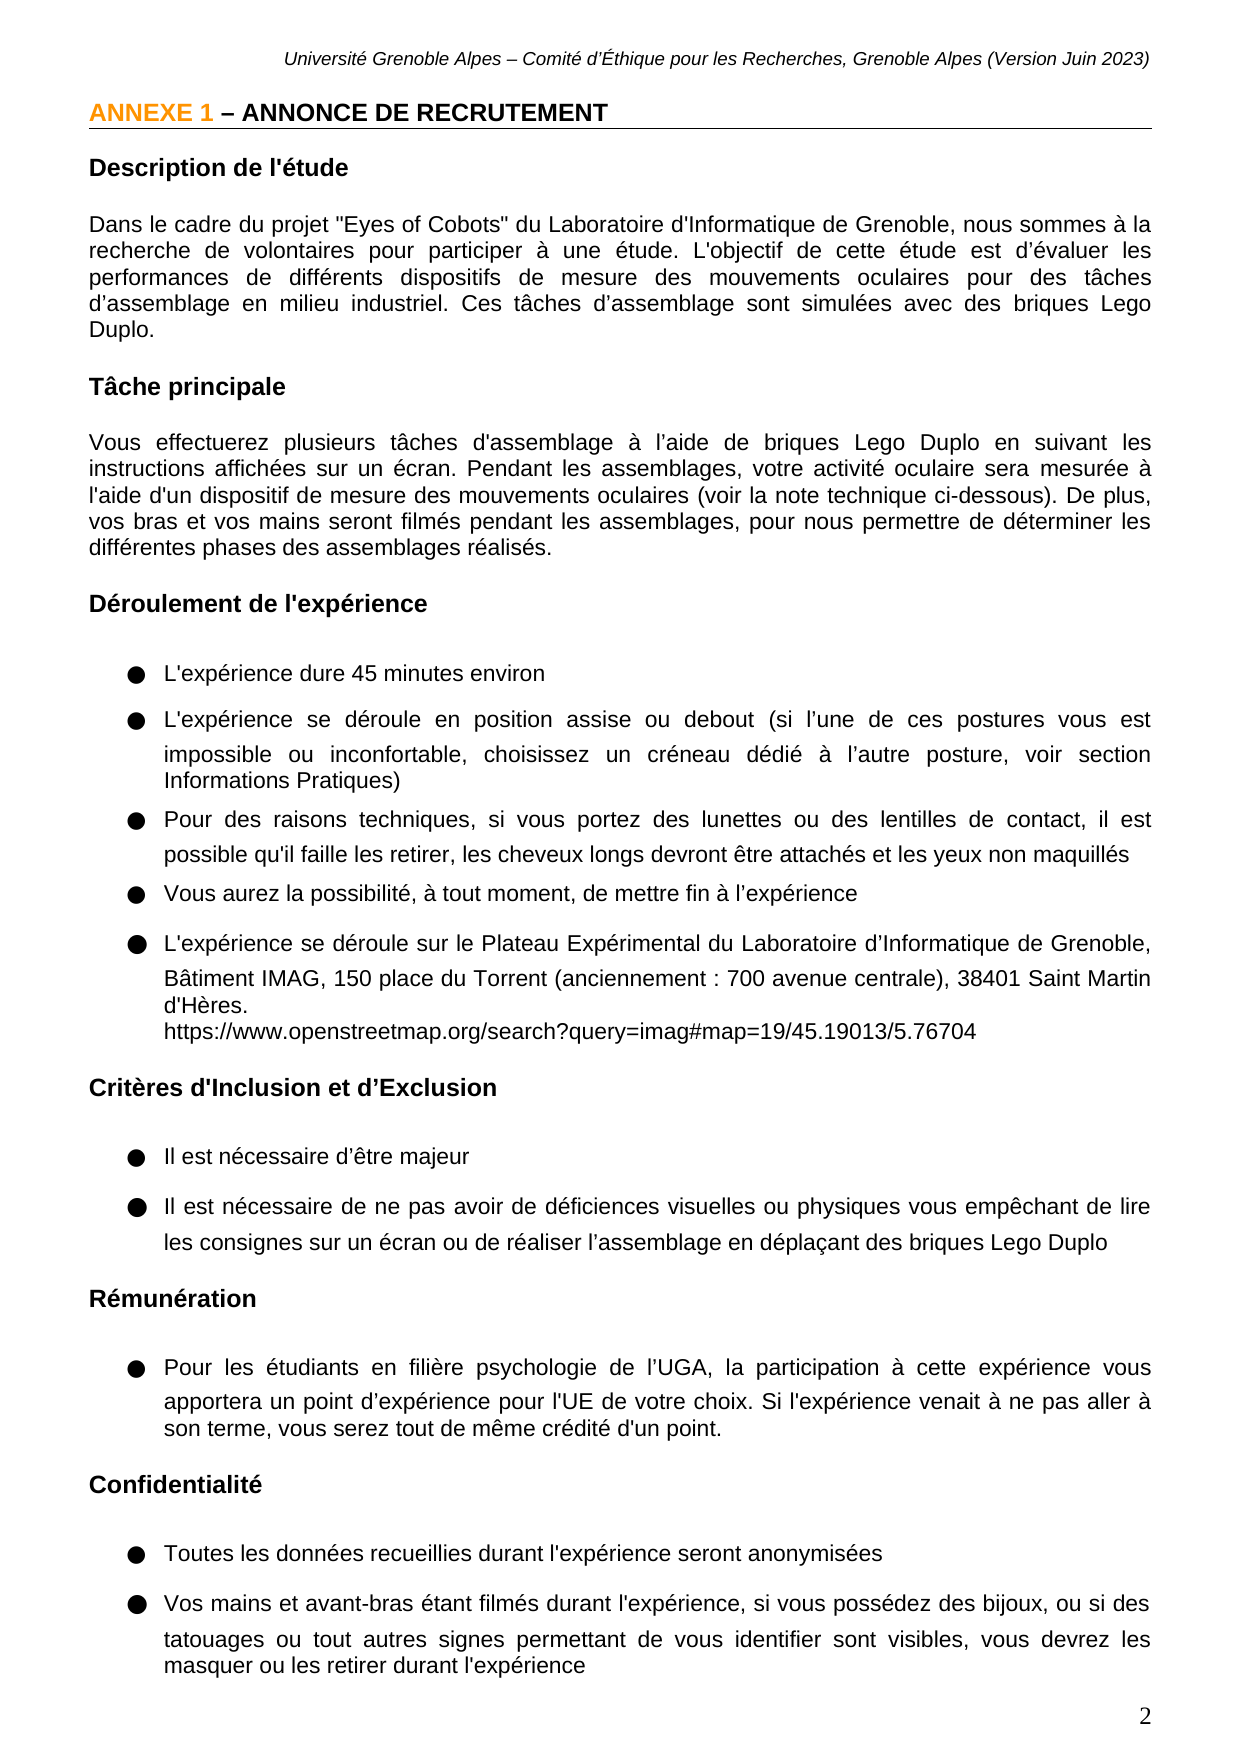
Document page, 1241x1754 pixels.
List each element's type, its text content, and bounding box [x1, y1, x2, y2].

text Dans le cadre du projet "Eyes of Cobots" du Laboratoire d'Informatique de Grenoble, nous sommes à la recherche de volontaires pour participer à une étude. L'objectif de cette étude est d’évaluer les performances de différents dispositifs de mesure des mouvements oculaires pour des tâches d’assemblage en milieu industriel. Ces tâches d’assemblage sont simulées avec des briques Lego Duplo. [89, 211, 1152, 343]
list L'expérience se déroule en position assise ou debout (si l’une de ces postures vous est impossible ou inconfortable, choisissez un créneau dédié à l’autre posture, voir section Informations Pratiques) [126, 694, 1152, 794]
text Confidentialité [89, 1470, 1152, 1498]
list L'expérience dure 45 minutes environ [126, 647, 1152, 694]
text Description de l'étude [89, 153, 1152, 182]
list Vos mains et avant-bras étant filmés durant l'expérience, si vous possédez des bijoux, ou si des tatouages ou tout autres signes permettant de vous identifier sont visibles, vous devrez les masquer ou les retirer durant l'expérience [126, 1574, 1152, 1678]
text https://www.openstreetmap.org/search?query=imag#map=19/45.19013/5.76704 [164, 1018, 1152, 1044]
list L'expérience se déroule sur le Plateau Expérimental du Laboratoire d’Informatique de Grenoble, Bâtiment IMAG, 150 place du Torrent (anciennement : 700 avenue centrale), 38401 Saint Martin d'Hères. [126, 914, 1152, 1018]
list Vous aurez la possibilité, à tout moment, de mettre fin à l’expérience [126, 867, 1152, 914]
text Déroulement de l'expérience [89, 589, 1152, 618]
list Il est nécessaire de ne pas avoir de déficiences visuelles ou physiques vous empêchant de lire les consignes sur un écran ou de réaliser l’assemblage en déplaçant des briques Lego Duplo [126, 1177, 1152, 1255]
text Rémunération [89, 1284, 1152, 1313]
list Pour les étudiants en filière psychologie de l’UGA, la participation à cette expérience vous apportera un point d’expérience pour l'UE de votre choix. Si l'expérience venait à ne pas aller à son terme, vous serez tout de même crédité d'un point. [126, 1341, 1152, 1441]
text ANNEXE 1 – ANNONCE DE RECRUTEMENT [89, 98, 1152, 128]
text Tâche principale [89, 371, 1152, 400]
text Critères d'Inclusion et d’Exclusion [89, 1073, 1152, 1102]
list Pour des raisons techniques, si vous portez des lunettes ou des lentilles de contact, il est possible qu'il faille les retirer, les cheveux longs devront être attachés et les yeux non maquillés [126, 794, 1152, 867]
text Vous effectuerez plusieurs tâches d'assemblage à l’aide de briques Lego Duplo en suivant les instructions affichées sur un écran. Pendant les assemblages, votre activité oculaire sera mesurée à l'aide d'un dispositif de mesure des mouvements oculaires (voir la note technique ci-dessous). De plus, vos bras et vos mains seront filmés pendant les assemblages, pour nous permettre de déterminer les différentes phases des assemblages réalisés. [89, 429, 1152, 561]
list Il est nécessaire d’être majeur [126, 1131, 1152, 1177]
list Toutes les données recueillies durant l'expérience seront anonymisées [126, 1527, 1152, 1574]
